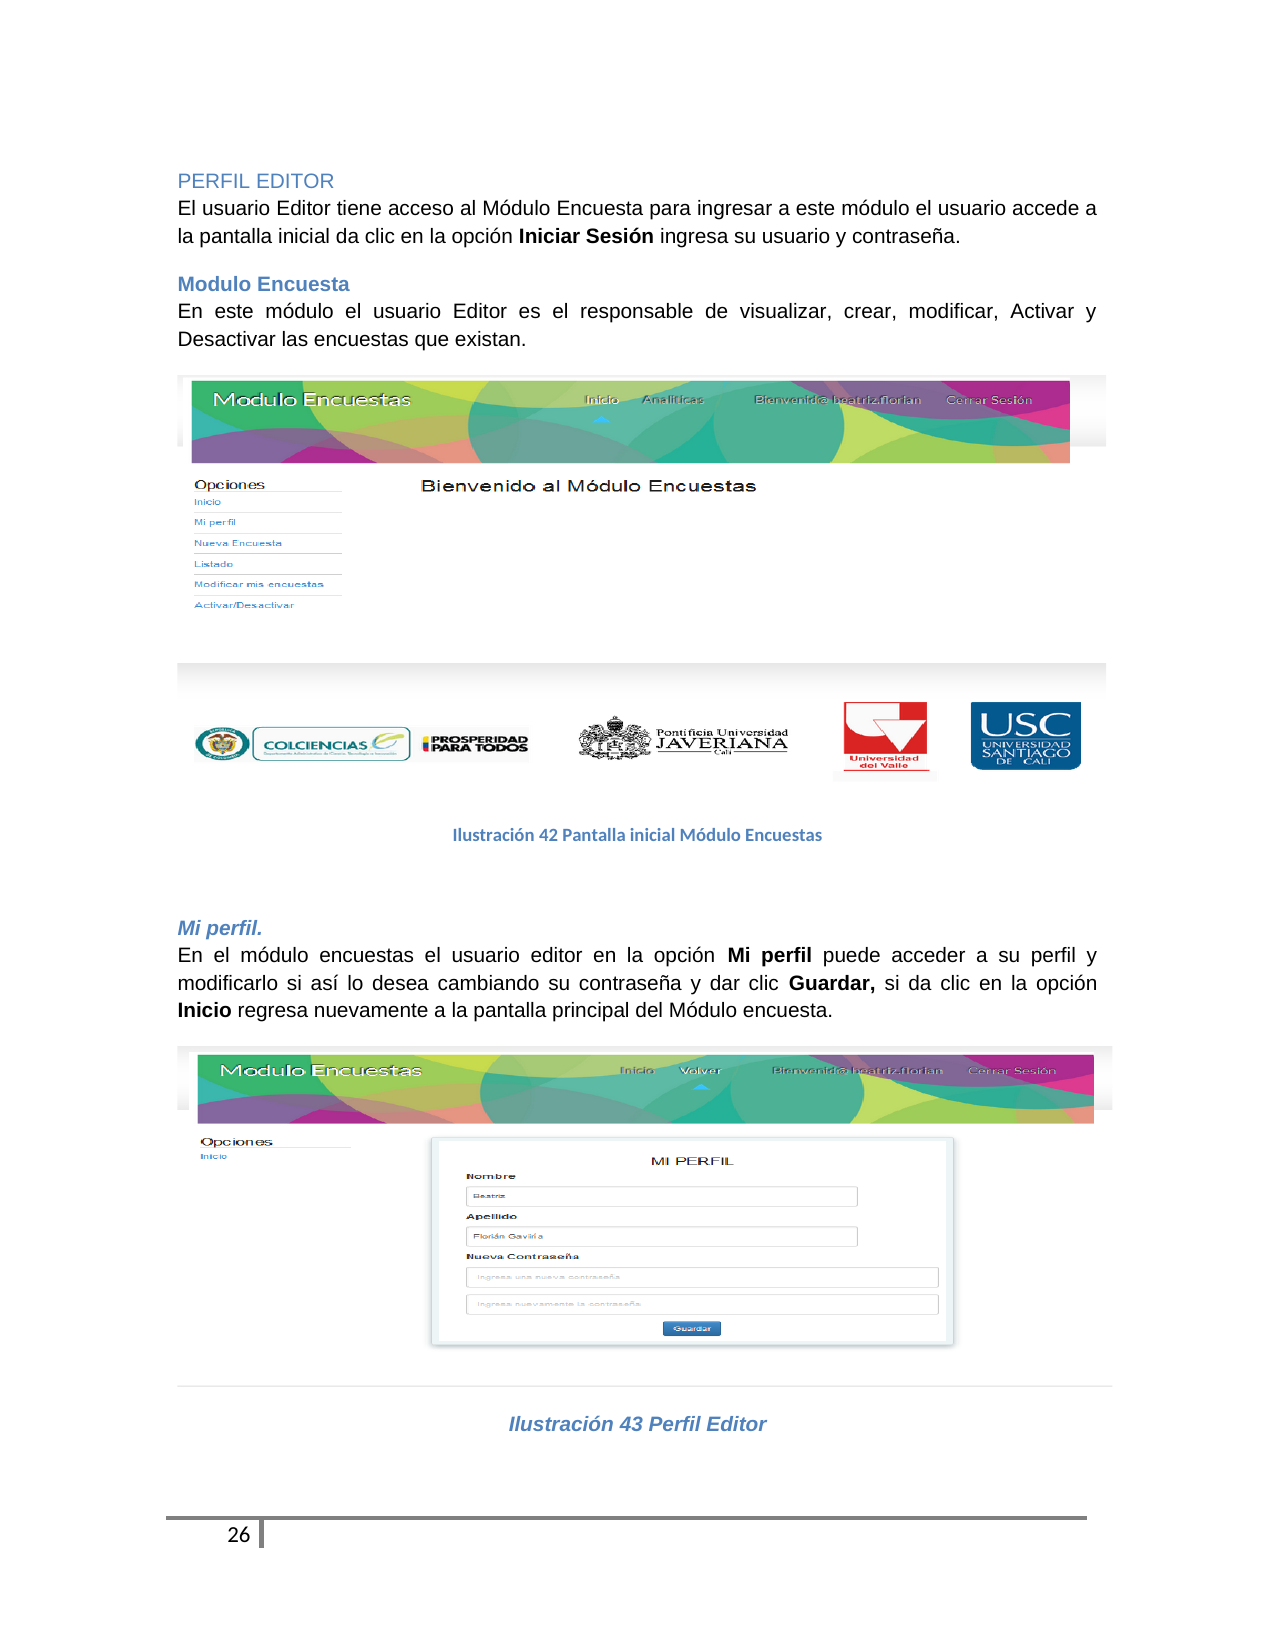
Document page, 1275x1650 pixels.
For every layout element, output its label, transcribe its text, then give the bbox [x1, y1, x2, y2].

picture [177, 1046, 1113, 1387]
subtitle PERFIL EDITOR [177, 168, 1098, 192]
picture [177, 375, 1107, 799]
text El usuario Editor tiene acceso al Módulo Encuesta para ingresar a este módulo el usuario accede a la pantalla inicial da clic en la opción Iniciar Sesión ingresa su usuario y contraseña. [177, 196, 1098, 247]
subtitle Mi perfil. [177, 916, 1098, 940]
text En este módulo el usuario Editor es el responsable de visualizar, crear, modificar, Activar y Desactivar las encuestas que existan. [177, 299, 1098, 351]
text Ilustración 43 Perfil Editor [177, 1412, 1098, 1436]
subtitle Modulo Encuesta [177, 272, 1098, 296]
text En el módulo encuestas el usuario editor en la opción Mi perfil puede acceder a su perfil y modificarlo si así lo desea cambiando su contraseña y dar clic Guardar, si da clic en la opción Inicio regresa nuevamente a la pantalla principal del Módulo encuesta. [177, 943, 1098, 1022]
